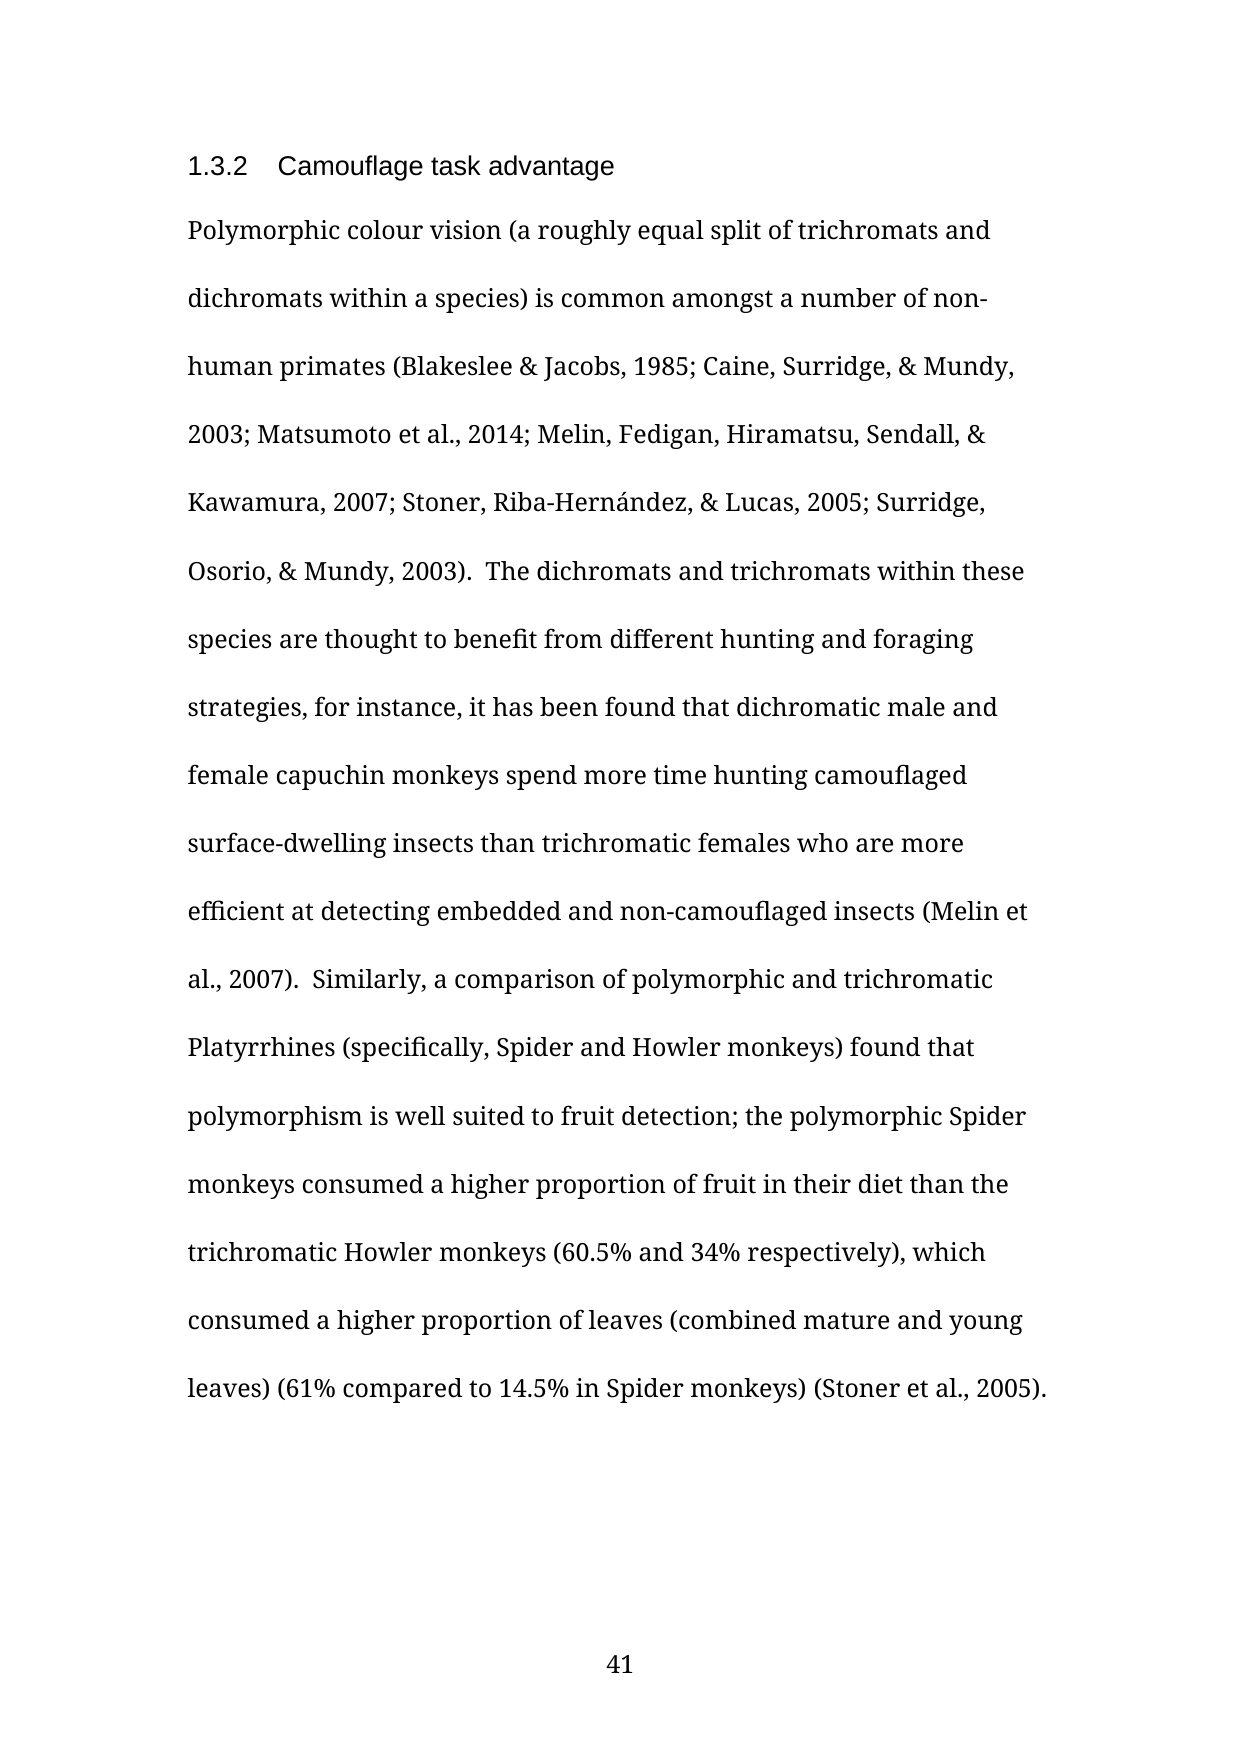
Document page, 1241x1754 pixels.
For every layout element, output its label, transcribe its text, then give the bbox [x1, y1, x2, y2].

subtitle Camouflage task advantage [187, 150, 1053, 181]
text Polymorphic colour vision (a roughly equal split of trichromats and dichromats within a species) is common amongst a number of non-human primates (Blakeslee & Jacobs, 1985; Caine, Surridge, & Mundy, 2003; Matsumoto et al., 2014; Melin, Fedigan, Hiramatsu, Sendall, & Kawamura, 2007; Stoner, Riba-Hernández, & Lucas, 2005; Surridge, Osorio, & Mundy, 2003). The dichromats and trichromats within these species are thought to benefit from different hunting and foraging strategies, for instance, it has been found that dichromatic male and female capuchin monkeys spend more time hunting camouflaged surface-dwelling insects than trichromatic females who are more efficient at detecting embedded and non-camouflaged insects (Melin et al., 2007). Similarly, a comparison of polymorphic and trichromatic Platyrrhines (specifically, Spider and Howler monkeys) found that polymorphism is well suited to fruit detection; the polymorphic Spider monkeys consumed a higher proportion of fruit in their diet than the trichromatic Howler monkeys (60.5% and 34% respectively), which consumed a higher proportion of leaves (combined mature and young leaves) (61% compared to 14.5% in Spider monkeys) (Stoner et al., 2005). [187, 212, 1053, 1405]
